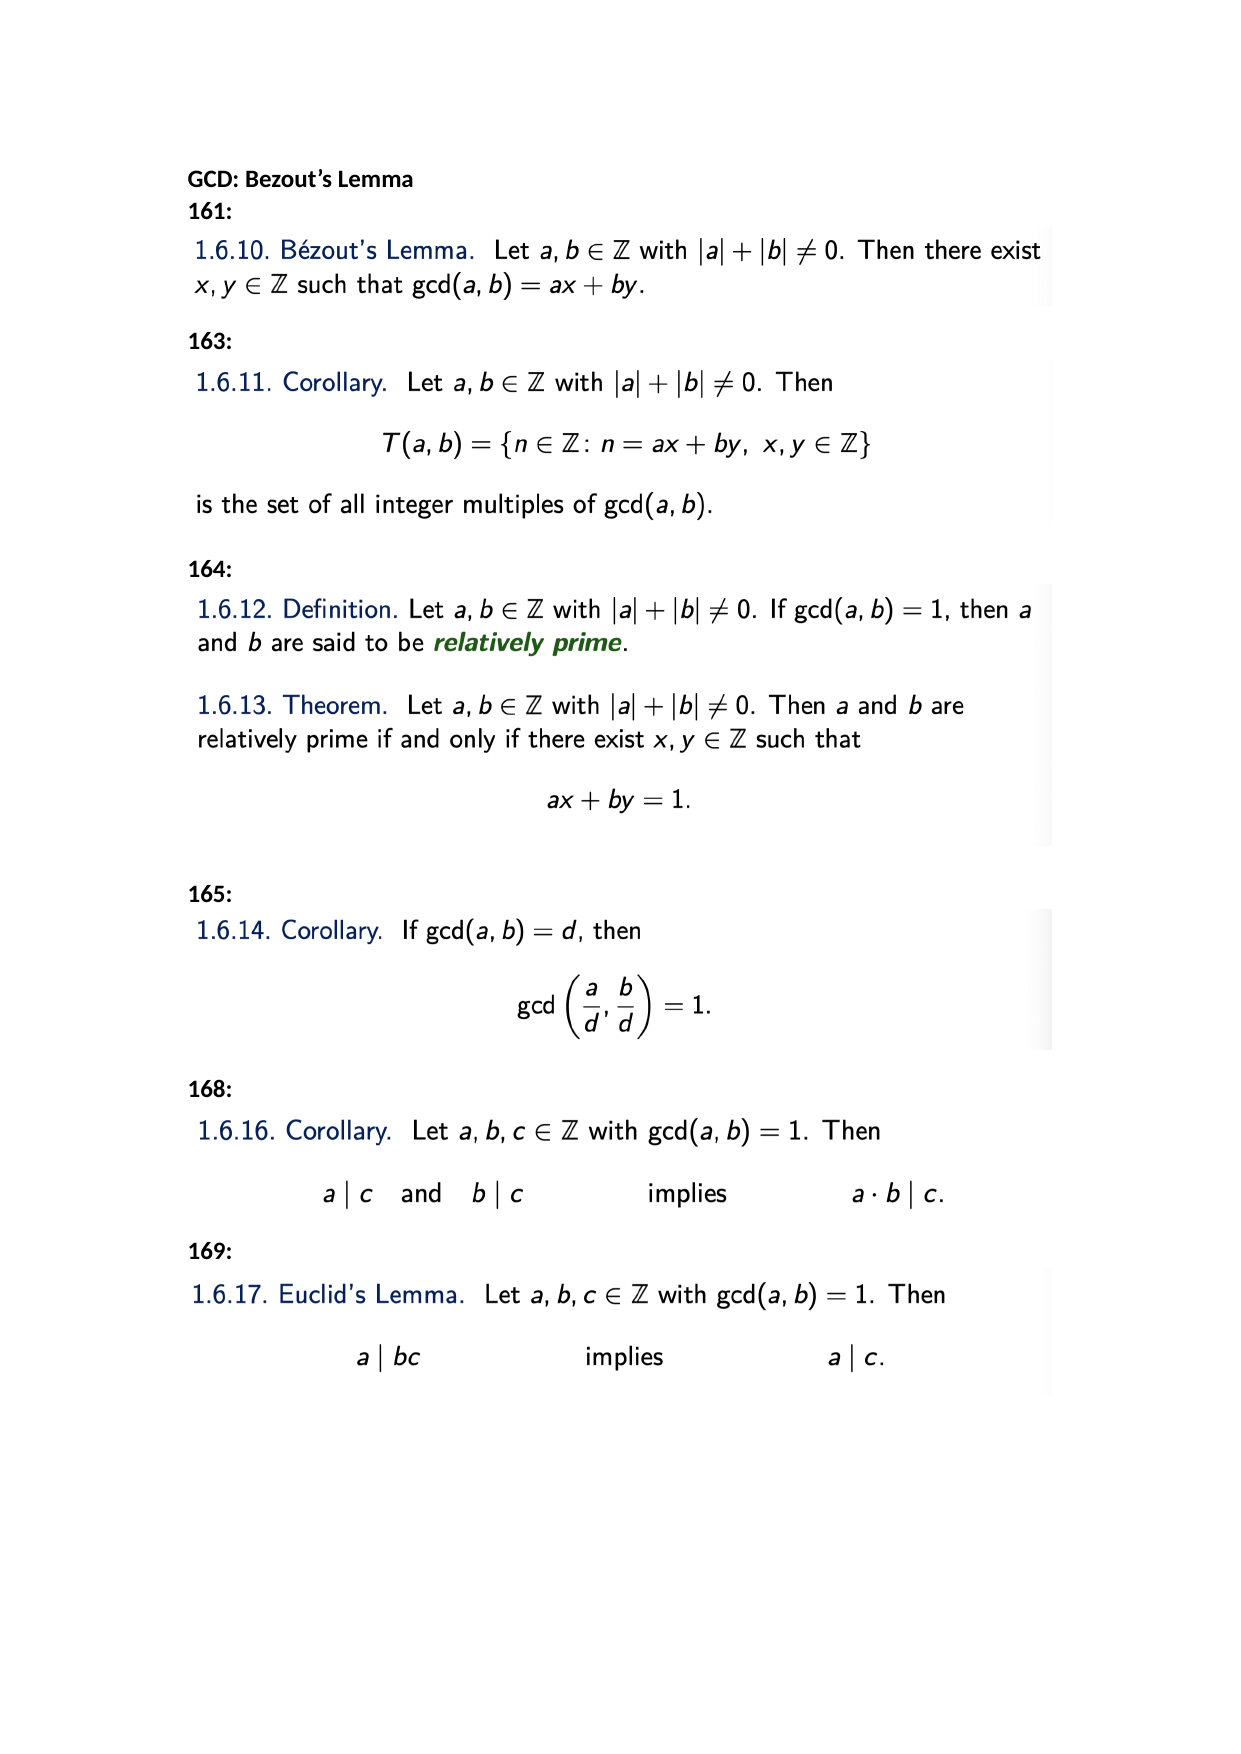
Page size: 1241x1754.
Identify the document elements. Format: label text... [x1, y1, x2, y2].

text 164: [187, 552, 1053, 584]
text 165: [187, 877, 1053, 909]
picture [187, 227, 1053, 306]
text GCD: Bezout’s Lemma [187, 162, 1053, 194]
picture [187, 357, 1053, 526]
text 169: [187, 1234, 1053, 1267]
text 163: [187, 324, 1053, 357]
picture [187, 1104, 1053, 1233]
text 161: [187, 194, 1053, 227]
picture [187, 584, 1053, 846]
picture [187, 909, 1053, 1050]
text 168: [187, 1072, 1053, 1104]
picture [187, 1267, 1053, 1395]
